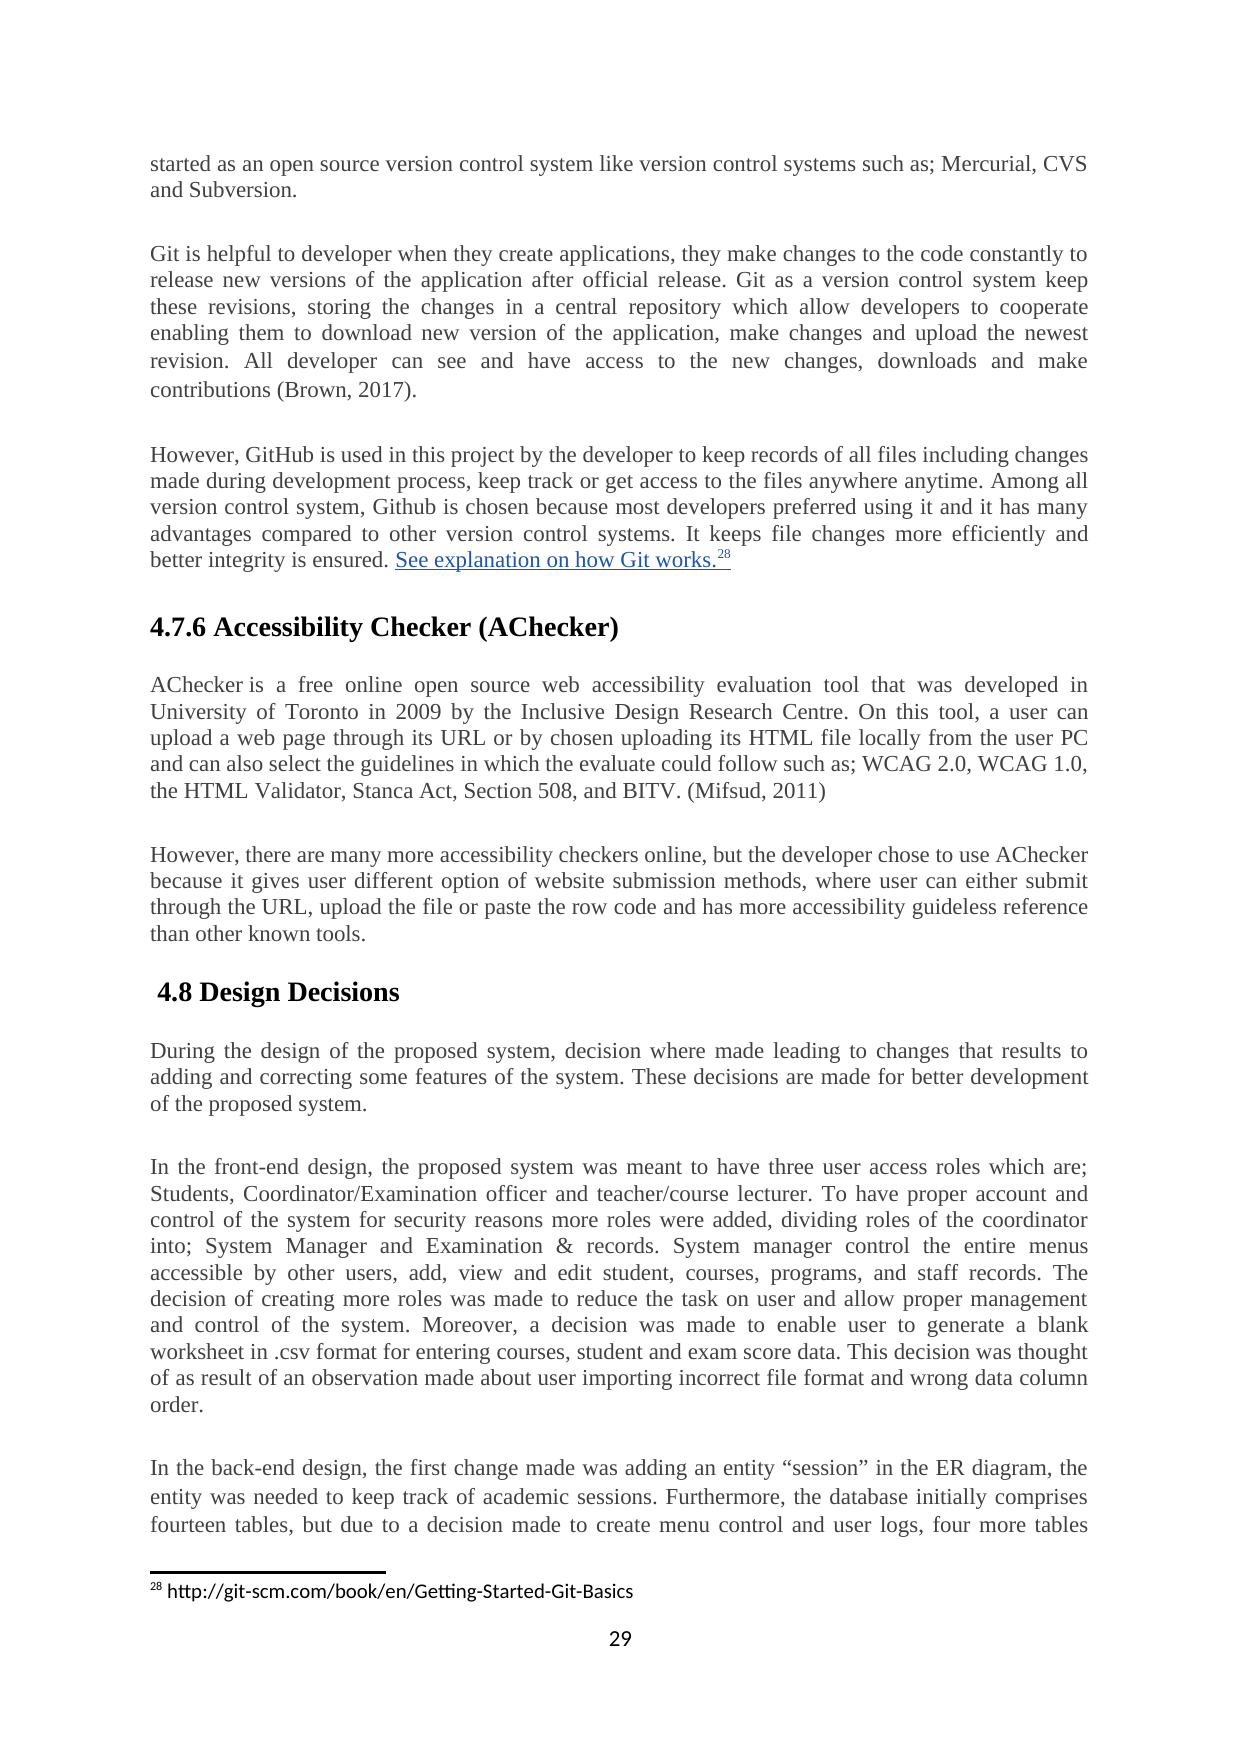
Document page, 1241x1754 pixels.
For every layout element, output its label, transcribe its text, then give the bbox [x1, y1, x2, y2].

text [150, 1454, 1090, 1538]
subtitle 4.8 Design Decisions [150, 975, 1090, 1008]
text Git is helpful to developer when they create applications, they make changes to the code constantly to release new versions of the application after official release. Git as a version control system keep these revisions, storing the changes in a central repository which allow developers to cooperate enabling them to download new version of the application, make changes and upload the newest revision. All developer can see and have access to the new changes, downloads and make contributions (Brown, 2017). [150, 240, 1090, 403]
text In the front-end design, the proposed system was meant to have three user access roles which are; Students, Coordinator/Examination officer and teacher/course lecturer. To have proper account and control of the system for security reasons more roles were added, dividing roles of the coordinator into; System Manager and Examination & records. System manager control the entire menus accessible by other users, add, view and edit student, courses, programs, and staff records. The decision of creating more roles was made to reduce the task on user and allow proper management and control of the system. Moreover, a decision was made to enable user to generate a blank worksheet in .csv format for entering courses, student and exam score data. This decision was thought of as result of an observation made about user importing incorrect file format and wrong data column order. [150, 1153, 1090, 1417]
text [150, 150, 1090, 203]
text AChecker is a free online open source web accessibility evaluation tool that was developed in University of Toronto in 2009 by the Inclusive Design Research Centre. On this tool, a user can upload a web page through its URL or by chosen uploading its HTML file locally from the user PC and can also select the guidelines in which the evaluate could follow such as; WCAG 2.0, WCAG 1.0, the HTML Validator, Stanca Act, Section 508, and BITV. (Mifsud, 2011) [150, 671, 1090, 803]
text During the design of the proposed system, decision where made leading to changes that results to adding and correcting some features of the system. These decisions are made for better development of the proposed system. [150, 1037, 1090, 1116]
text However, there are many more accessibility checkers online, but the developer chose to use AChecker because it gives user different option of website submission methods, where user can either submit through the URL, upload the file or paste the row code and has more accessibility guideless reference than other known tools. [150, 841, 1090, 946]
text However, GitHub is used in this project by the developer to keep records of all files including changes made during development process, keep track or get access to the files anywhere anytime. Among all version control system, Github is chosen because most developers preferred using it and it has many advantages compared to other version control systems. It keeps file changes more efficiently and better integrity is ensured. See explanation on how Git works. [150, 441, 1090, 572]
subtitle 4.7.6 Accessibility Checker (AChecker) [150, 610, 1090, 642]
